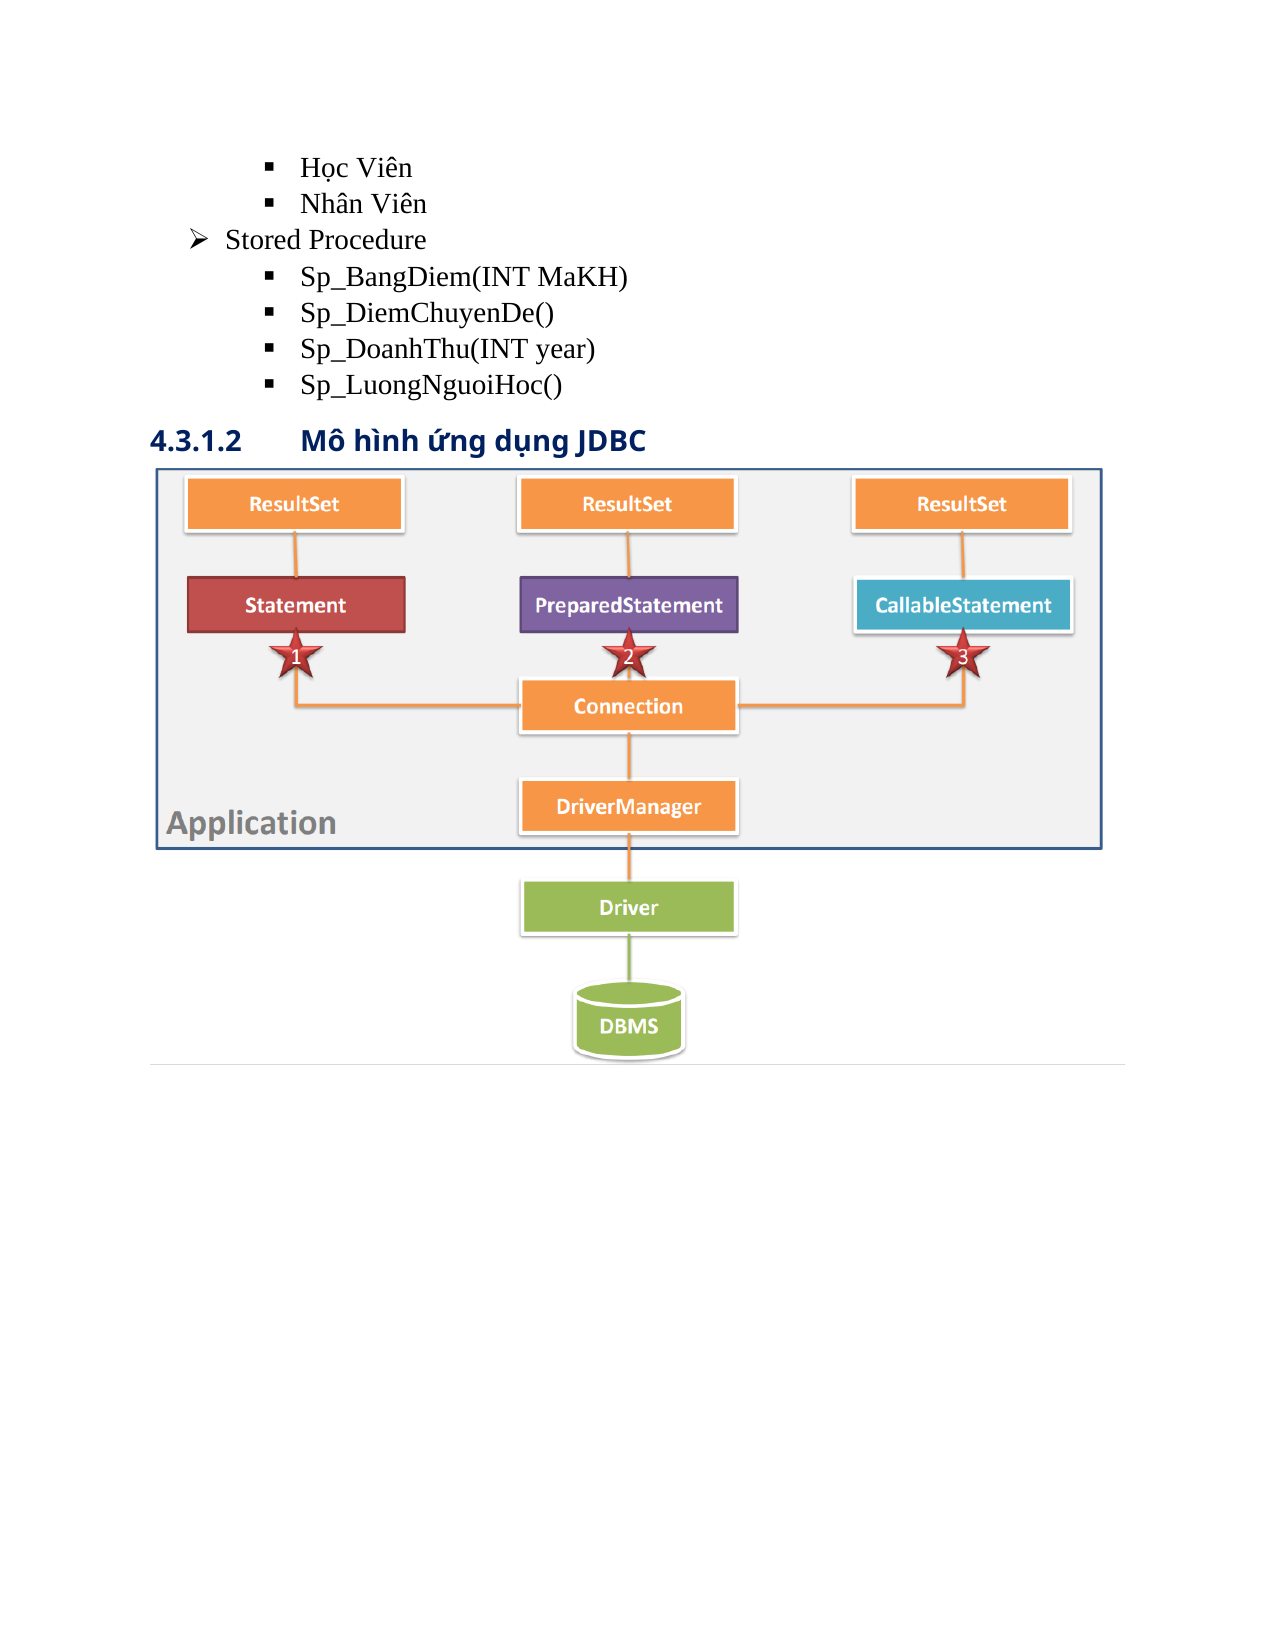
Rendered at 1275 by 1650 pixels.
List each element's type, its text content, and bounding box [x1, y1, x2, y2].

list Sp_DiemChuyenDe() [262, 295, 1125, 329]
list Sp_BangDiem(INT MaKH) [262, 259, 1125, 292]
list Sp_DoanhThu(INT year) [262, 331, 1125, 365]
picture [150, 463, 1125, 1065]
list Sp_LuongNguoiHoc() [262, 367, 1125, 401]
list Nhân Viên [262, 186, 1125, 220]
subtitle Mô hình ứng dụng JDBC [150, 420, 1125, 460]
list Học Viên [262, 150, 1125, 184]
list Stored Procedure [187, 222, 1125, 256]
